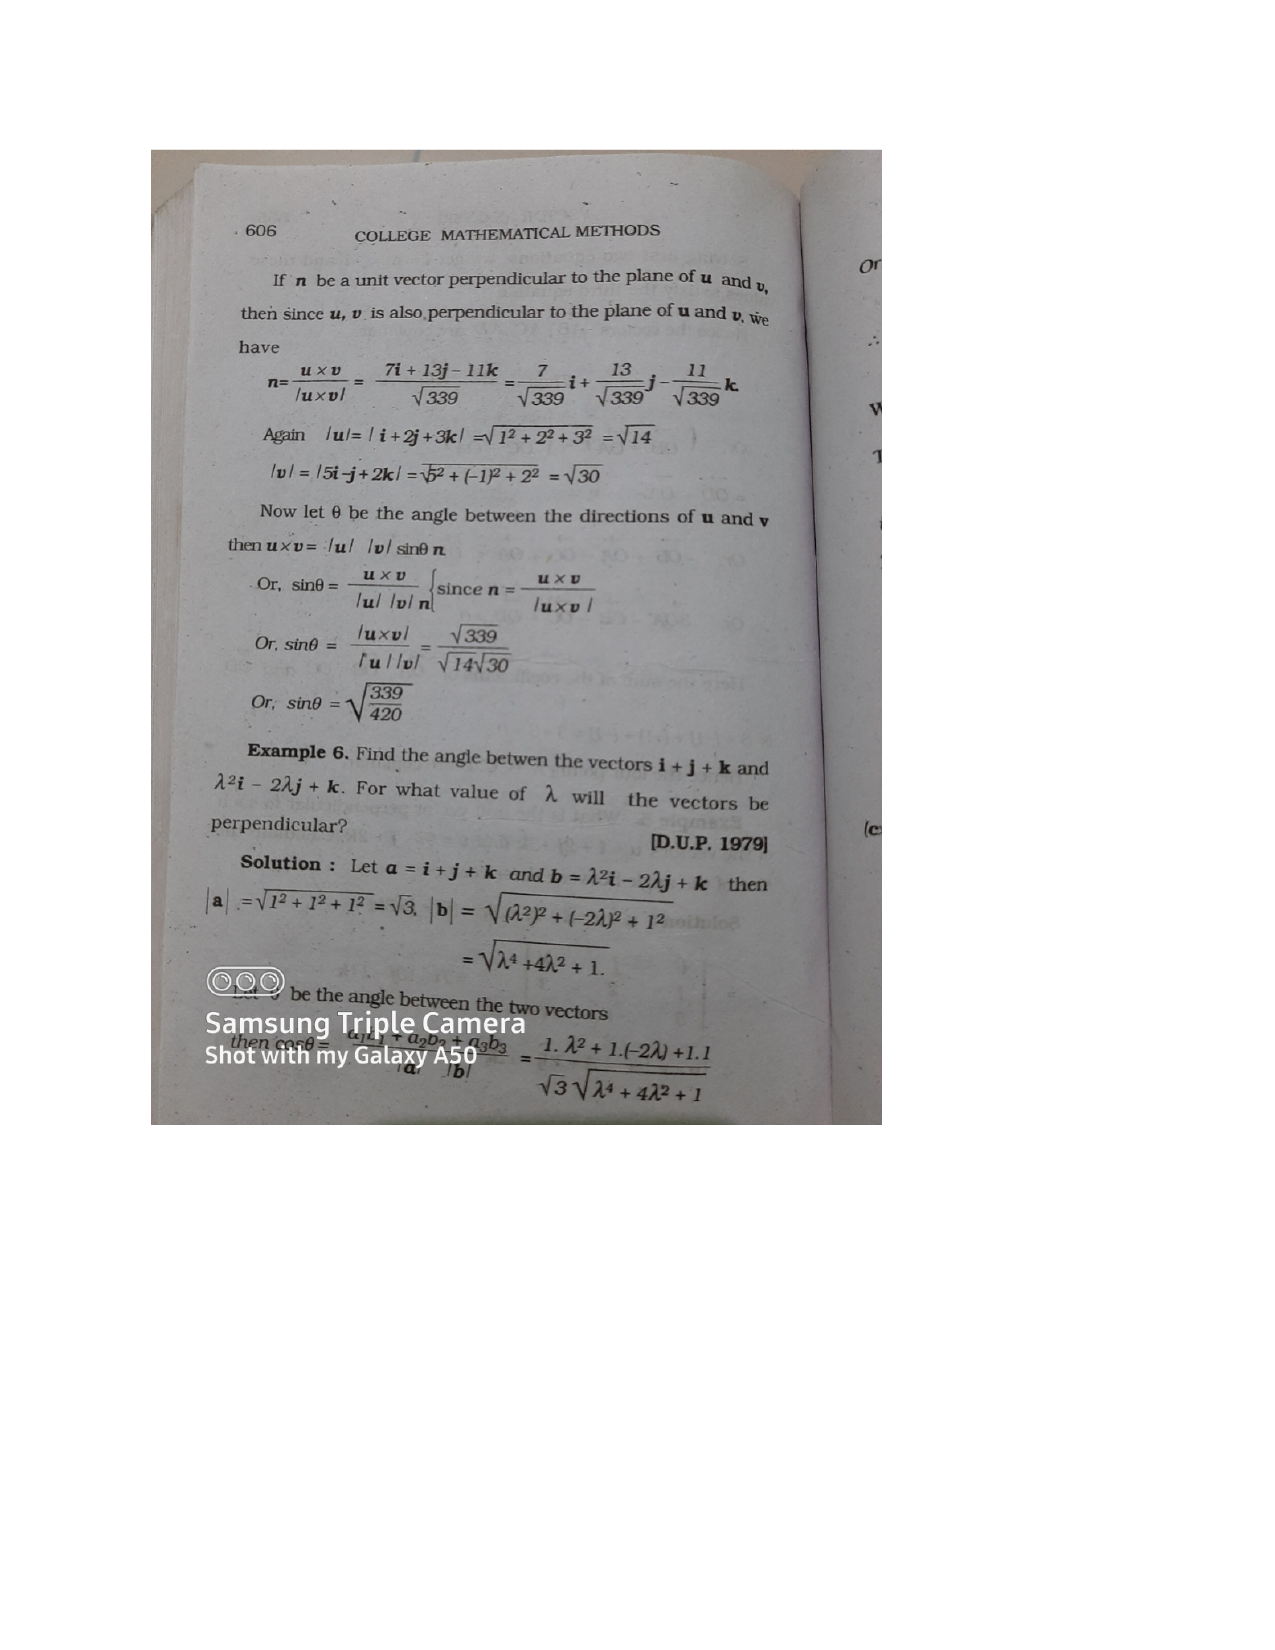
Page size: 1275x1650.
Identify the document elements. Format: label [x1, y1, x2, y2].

picture [151, 151, 882, 1124]
